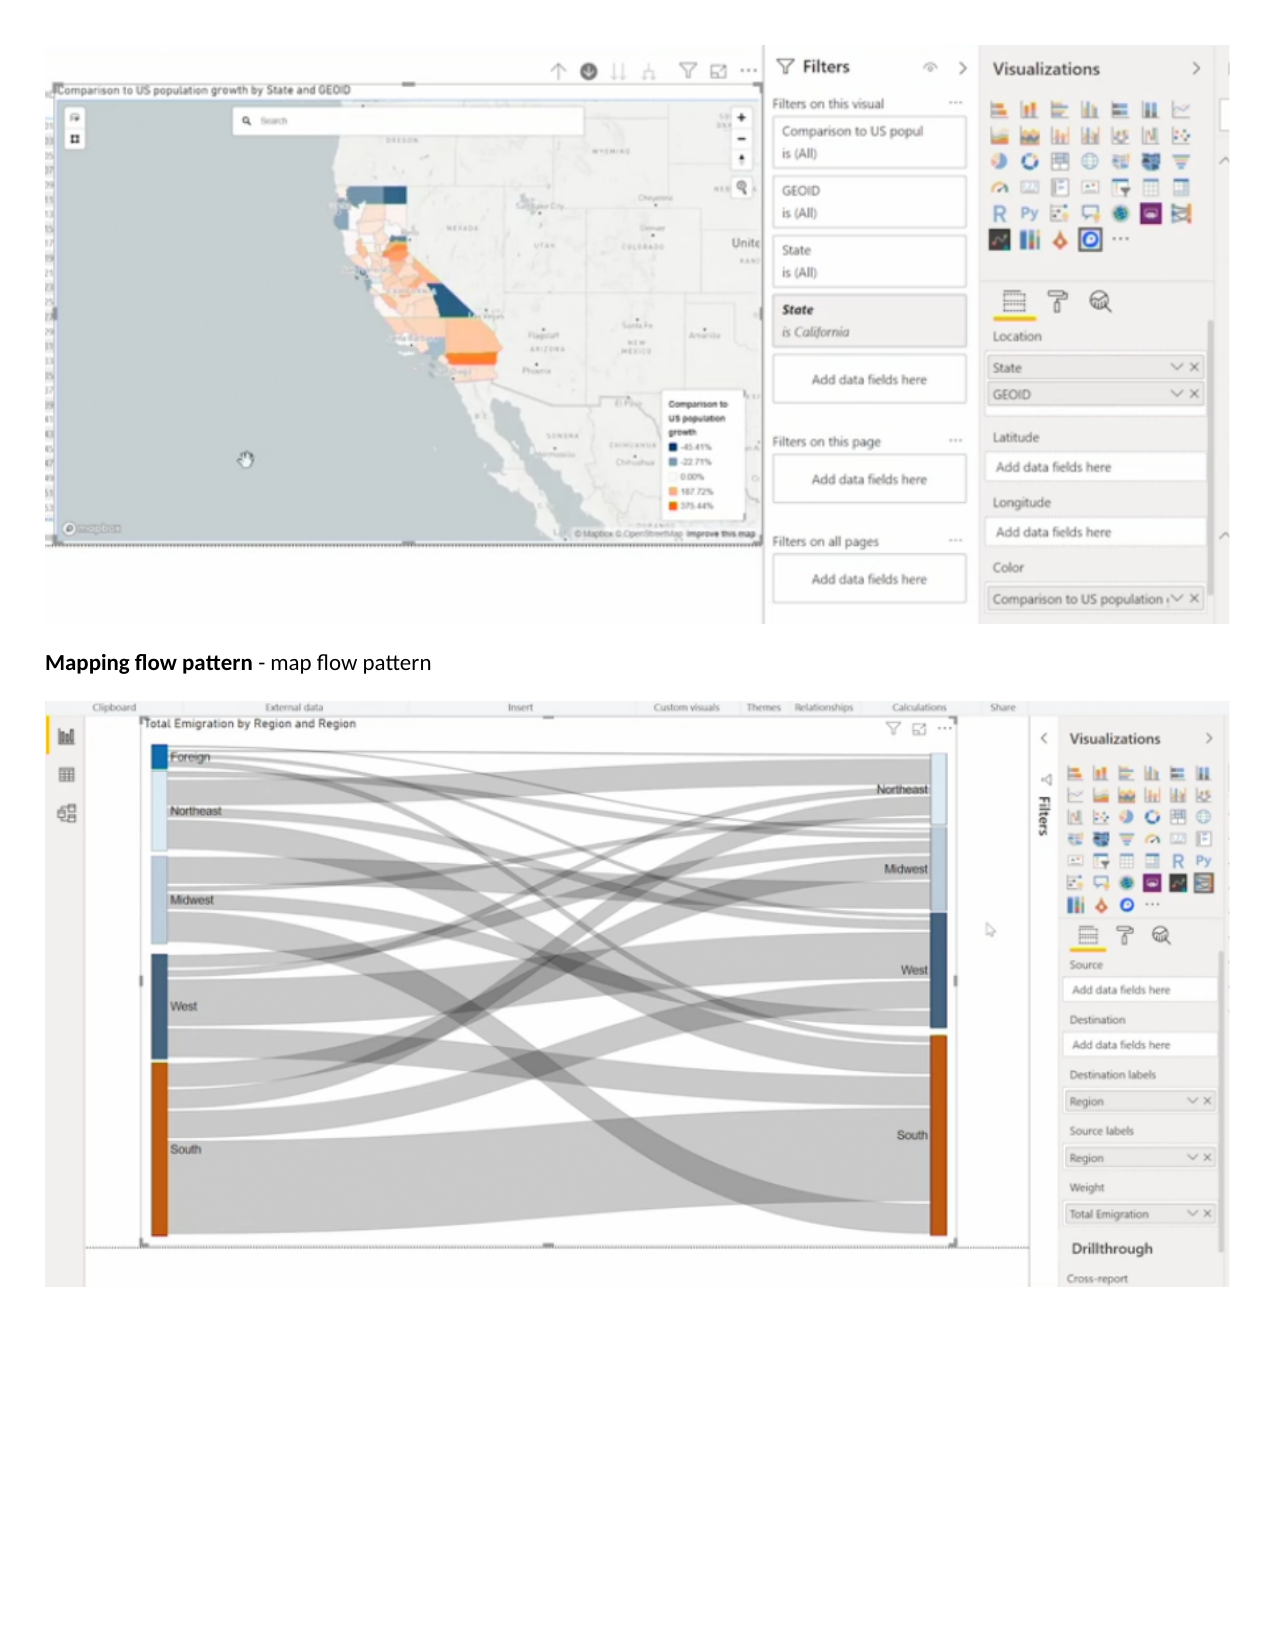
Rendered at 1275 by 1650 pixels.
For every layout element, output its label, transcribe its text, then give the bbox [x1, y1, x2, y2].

picture [45, 45, 1230, 624]
text Mapping flow pattern - map flow pattern [45, 648, 1230, 676]
picture [45, 701, 1230, 1287]
